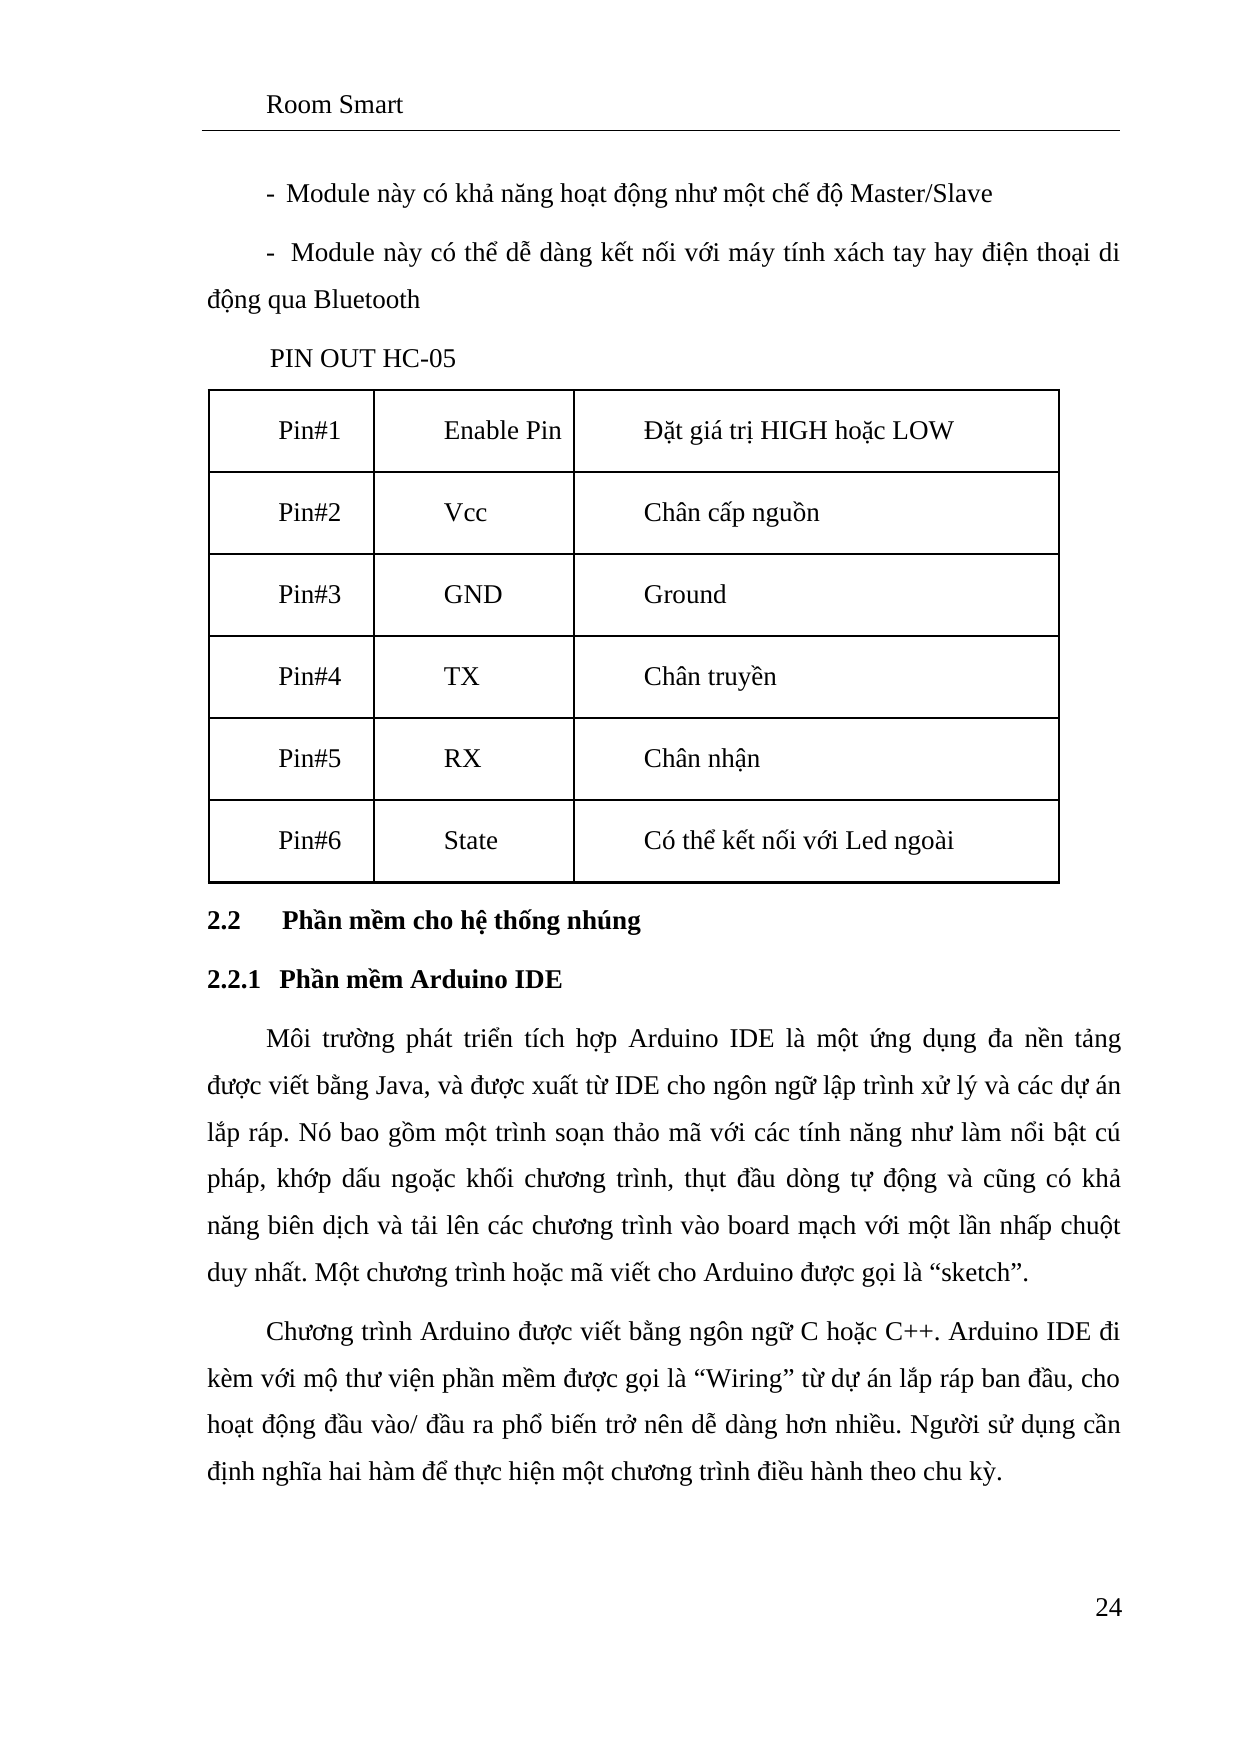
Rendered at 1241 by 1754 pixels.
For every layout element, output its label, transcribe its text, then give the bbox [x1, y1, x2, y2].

table_header Pin#1 [210, 391, 373, 471]
table_cell Chân cấp nguồn [575, 473, 1058, 553]
table_cell Chân truyền [575, 637, 1058, 717]
table_cell Pin#6 [210, 801, 373, 881]
text 2.2.1 Phần mềm Arduino IDE [207, 963, 1122, 994]
table_header Enable Pin [375, 391, 573, 471]
text PIN OUT HC-05 [207, 342, 1122, 373]
text - Module này có khả năng hoạt động như một chế độ Master/Slave [207, 177, 1122, 208]
table_cell Pin#4 [210, 637, 373, 717]
table_cell Chân nhận [575, 719, 1058, 799]
table_cell Ground [575, 555, 1058, 635]
table_cell GND [375, 555, 573, 635]
table_cell Vcc [375, 473, 573, 553]
text Môi trường phát triển tích hợp Arduino IDE là một ứng dụng đa nền tảng được viết bằng Java, và được xuất từ IDE cho ngôn ngữ lập trình xử lý và các dự án lắp ráp. Nó bao gồm một trình soạn thảo mã với các tính năng như làm nổi bật cú pháp, khớp dấu ngoặc khối chương trình, thụt đầu dòng tự động và cũng có khả năng biên dịch và tải lên các chương trình vào board mạch với một lần nhấp chuột duy nhất. Một chương trình hoặc mã viết cho Arduino được gọi là “sketch”. [207, 1023, 1122, 1287]
text - Module này có thể dễ dàng kết nối với máy tính xách tay hay điện thoại di động qua Bluetooth [207, 236, 1122, 314]
table_cell Có thể kết nối với Led ngoài [575, 801, 1058, 881]
table_cell State [375, 801, 573, 881]
table_cell Pin#3 [210, 555, 373, 635]
table_cell Pin#2 [210, 473, 373, 553]
table_header Đặt giá trị HIGH hoặc LOW [575, 391, 1058, 471]
text Phần mềm cho hệ thống nhúng [207, 904, 1122, 935]
table_cell RX [375, 719, 573, 799]
table_cell TX [375, 637, 573, 717]
table_cell Pin#5 [210, 719, 373, 799]
text Chương trình Arduino được viết bằng ngôn ngữ C hoặc C++. Arduino IDE đi kèm với mộ thư viện phần mềm được gọi là “Wiring” từ dự án lắp ráp ban đầu, cho hoạt động đầu vào/ đầu ra phổ biến trở nên dễ dàng hơn nhiều. Người sử dụng cần định nghĩa hai hàm để thực hiện một chương trình điều hành theo chu kỳ. [207, 1315, 1122, 1486]
